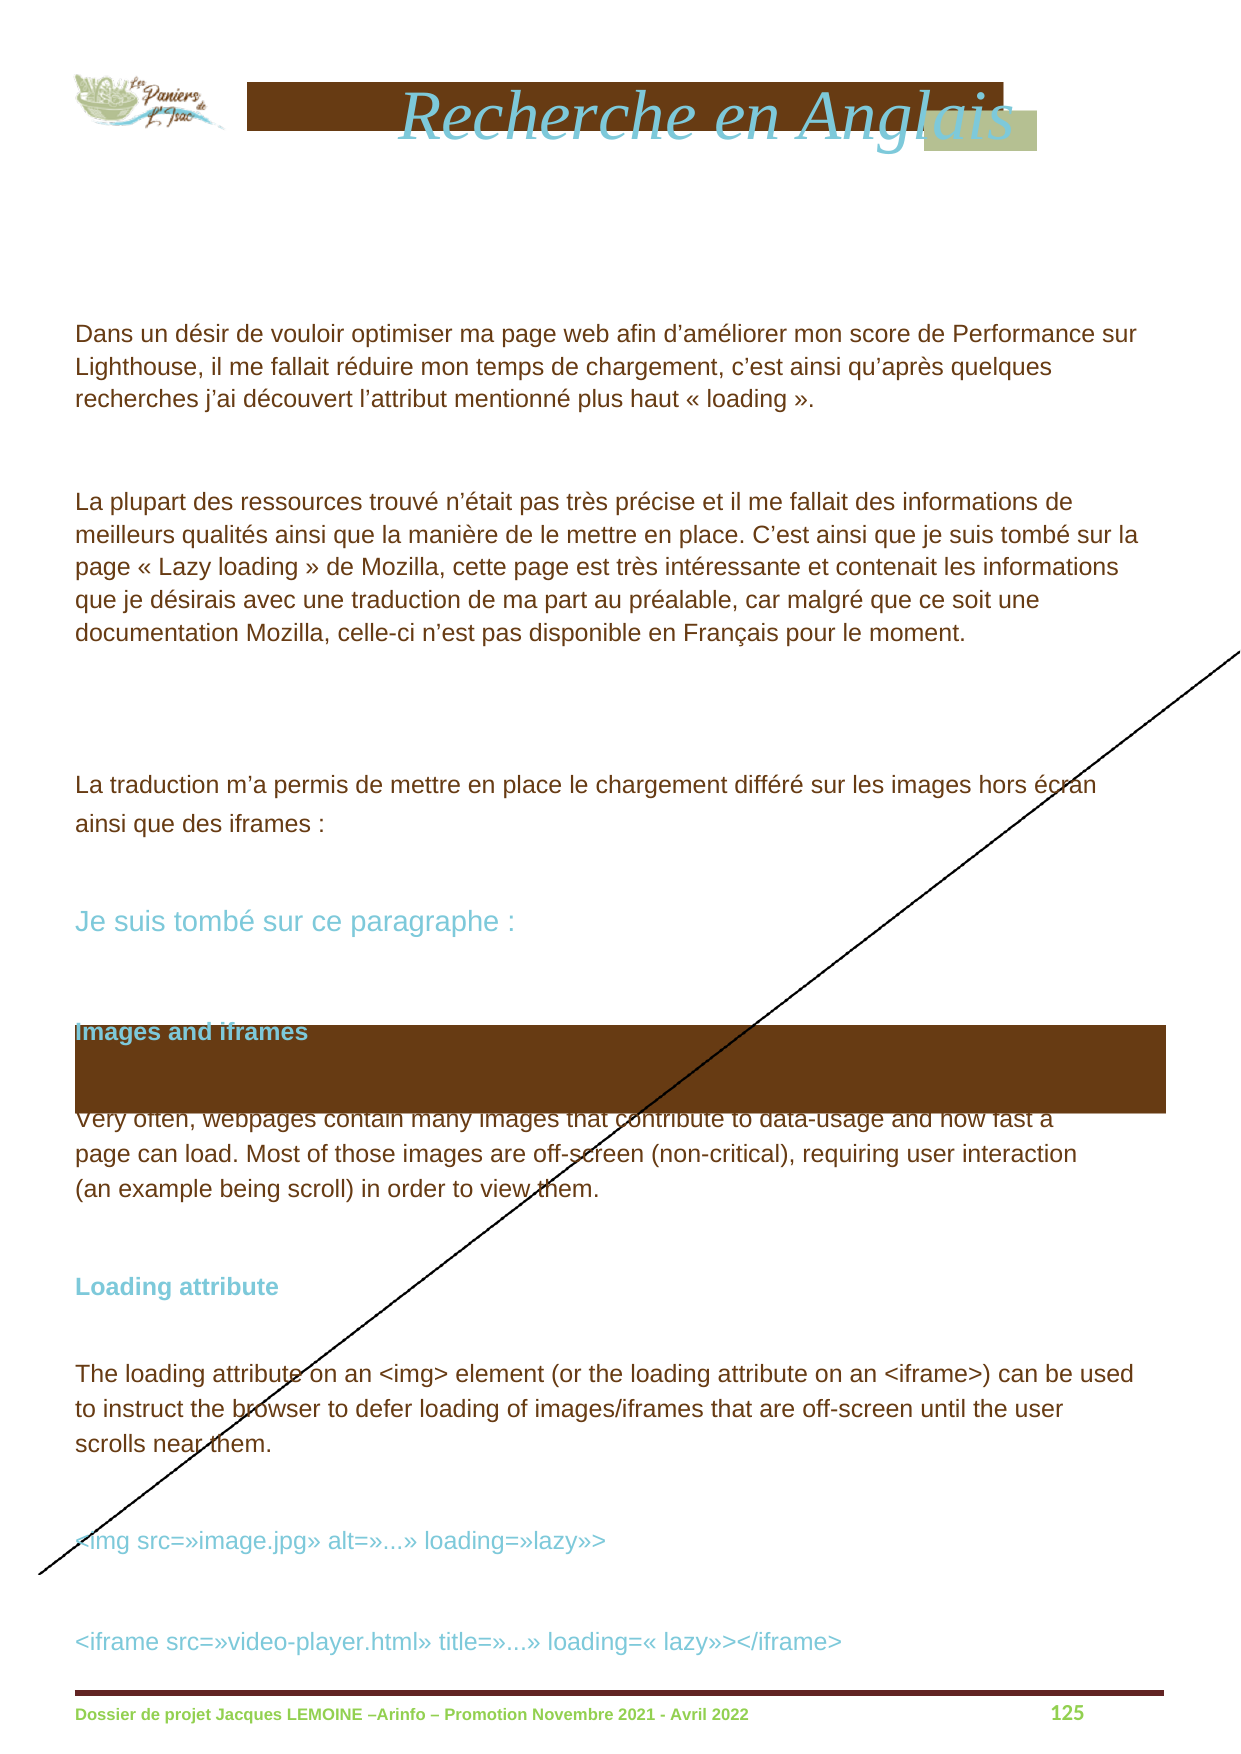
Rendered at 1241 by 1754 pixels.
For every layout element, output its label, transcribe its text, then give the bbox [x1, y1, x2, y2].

text Dans un désir de vouloir optimiser ma page web afin d’améliorer mon score de Performance sur Lighthouse, il me fallait réduire mon temps de chargement, c’est ainsi qu’après quelques recherches j’ai découvert l’attribut mentionné plus haut « loading ». [75, 319, 1139, 413]
text Loading attribute [75, 1271, 1164, 1300]
text The loading attribute on an <img> element (or the loading attribute on an <iframe>) can be used to instruct the browser to defer loading of images/iframes that are off-screen until the user scrolls near them. [75, 1359, 1142, 1457]
picture [37, 46, 1241, 1575]
text La plupart des ressources trouvé n’était pas très précise et il me fallait des informations de meilleurs qualités ainsi que la manière de le mettre en place. C’est ainsi que je suis tombé sur la page « Lazy loading » de Mozilla, cette page est très intéressante et contenait les informations que je désirais avec une traduction de ma part au préalable, car malgré que ce soit une documentation Mozilla, celle-ci n’est pas disponible en Français pour le moment. [75, 487, 1162, 647]
text <img src=»image.jpg» alt=»...» loading=»lazy»> [75, 1526, 1164, 1555]
text Very often, webpages contain many images that contribute to data-usage and how fast a page can load. Most of those images are off-screen (non-critical), requiring user interaction (an example being scroll) in order to view them. [75, 1104, 1114, 1203]
text La traduction m’a permis de mettre en place le chargement différé sur les images hors écran ainsi que des iframes : [75, 770, 1139, 837]
text Images and iframes [75, 1017, 1164, 1045]
text <iframe src=»video-player.html» title=»...» loading=« lazy»></iframe> [75, 1627, 1164, 1656]
text Recherche en Anglais [398, 73, 1164, 155]
text Je suis tombé sur ce paragraphe : [75, 904, 1164, 938]
